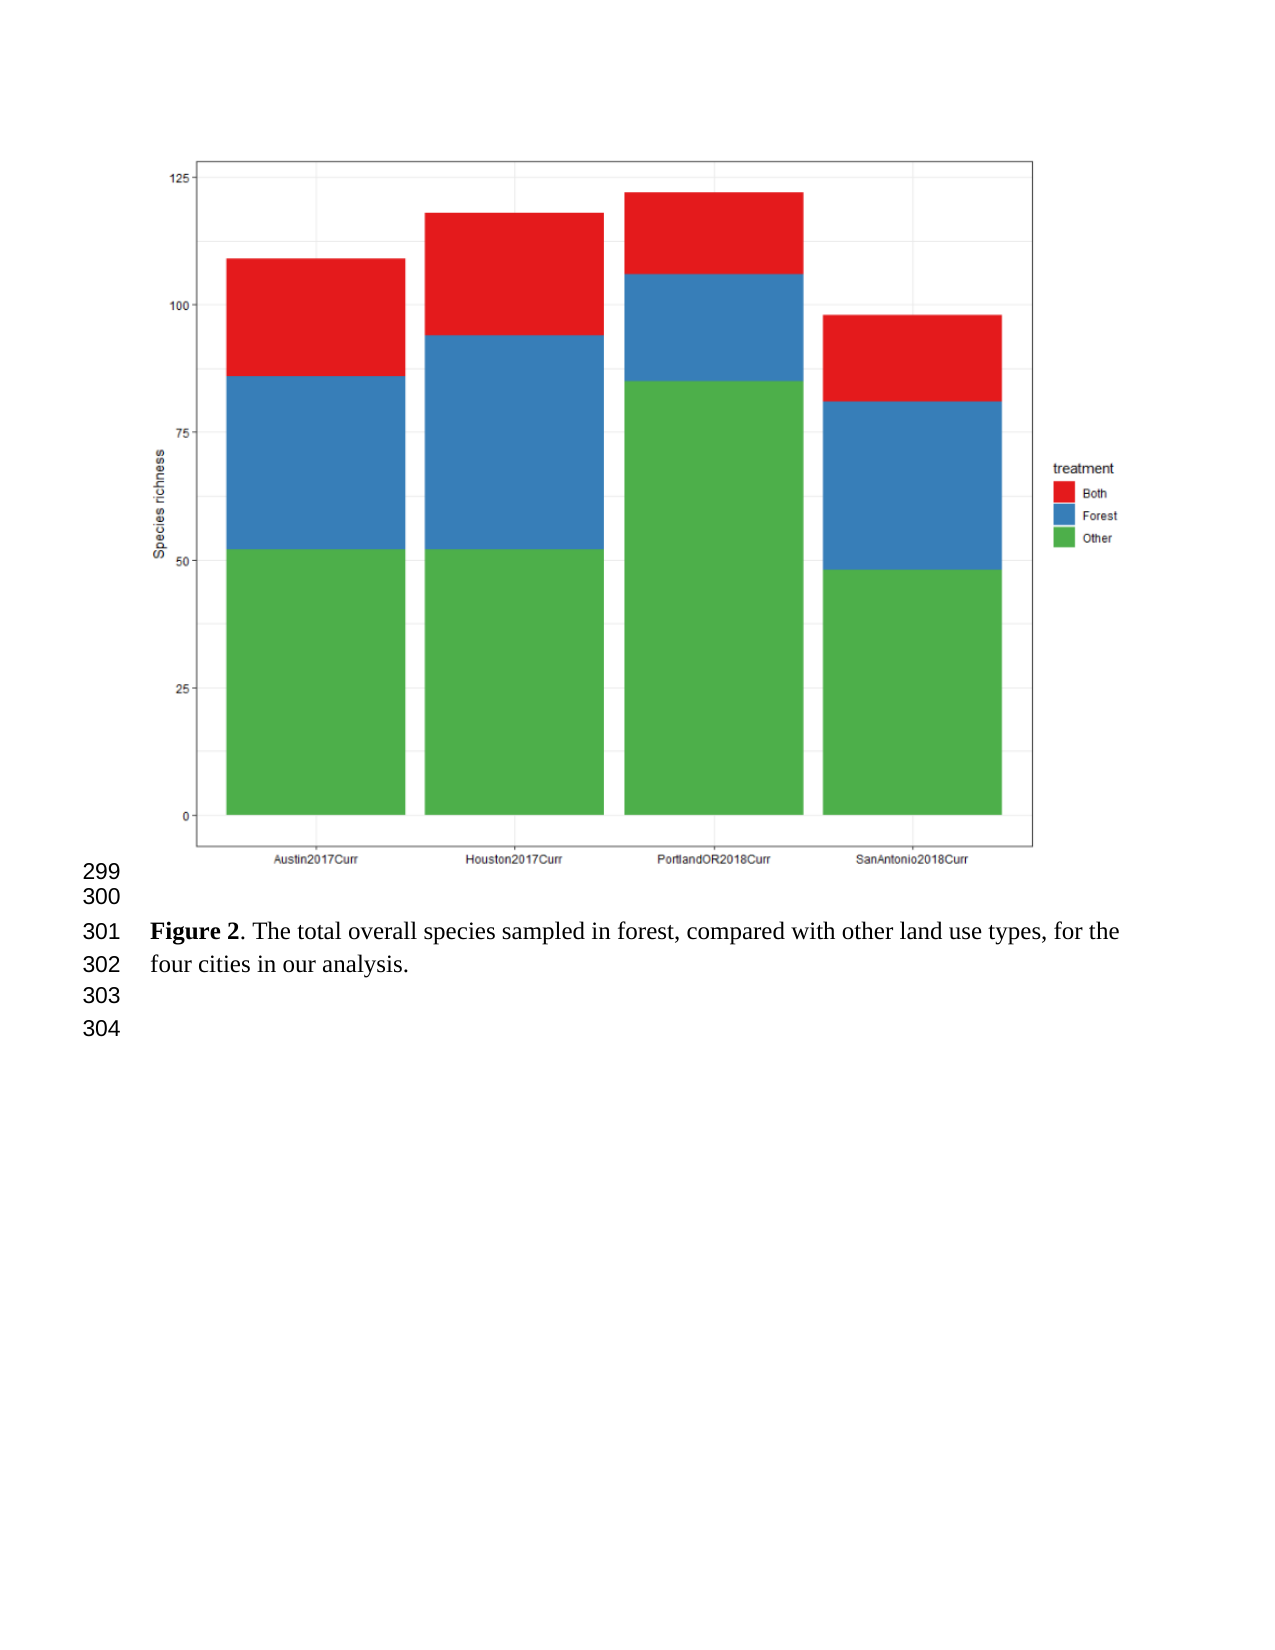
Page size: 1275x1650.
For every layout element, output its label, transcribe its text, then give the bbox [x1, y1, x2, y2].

picture [150, 150, 1125, 880]
text Figure 2. The total overall species sampled in forest, compared with other land use types, for the four cities in our analysis. [150, 916, 1125, 978]
